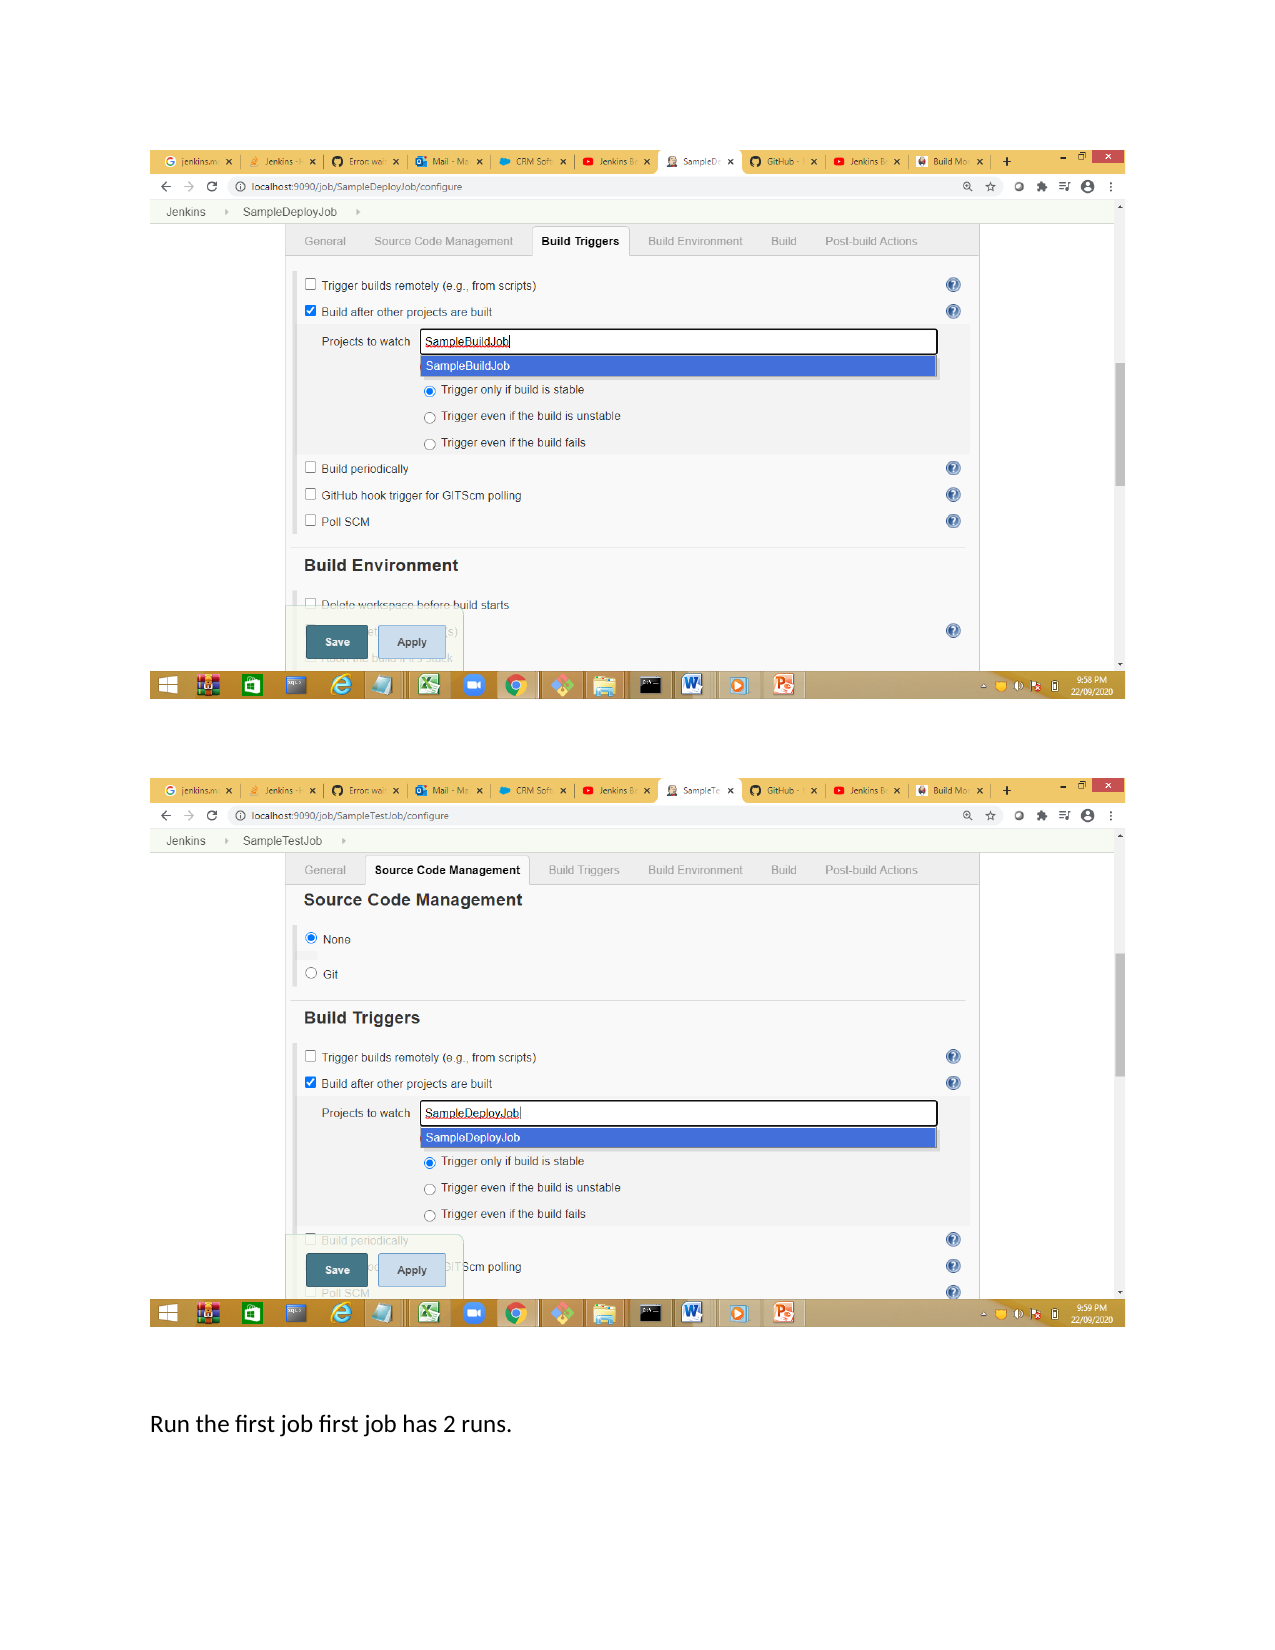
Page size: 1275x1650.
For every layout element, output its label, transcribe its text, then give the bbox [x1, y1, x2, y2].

text Run the first job first job has 2 runs. [150, 1408, 1125, 1438]
picture [150, 778, 1125, 1327]
picture [150, 150, 1125, 699]
